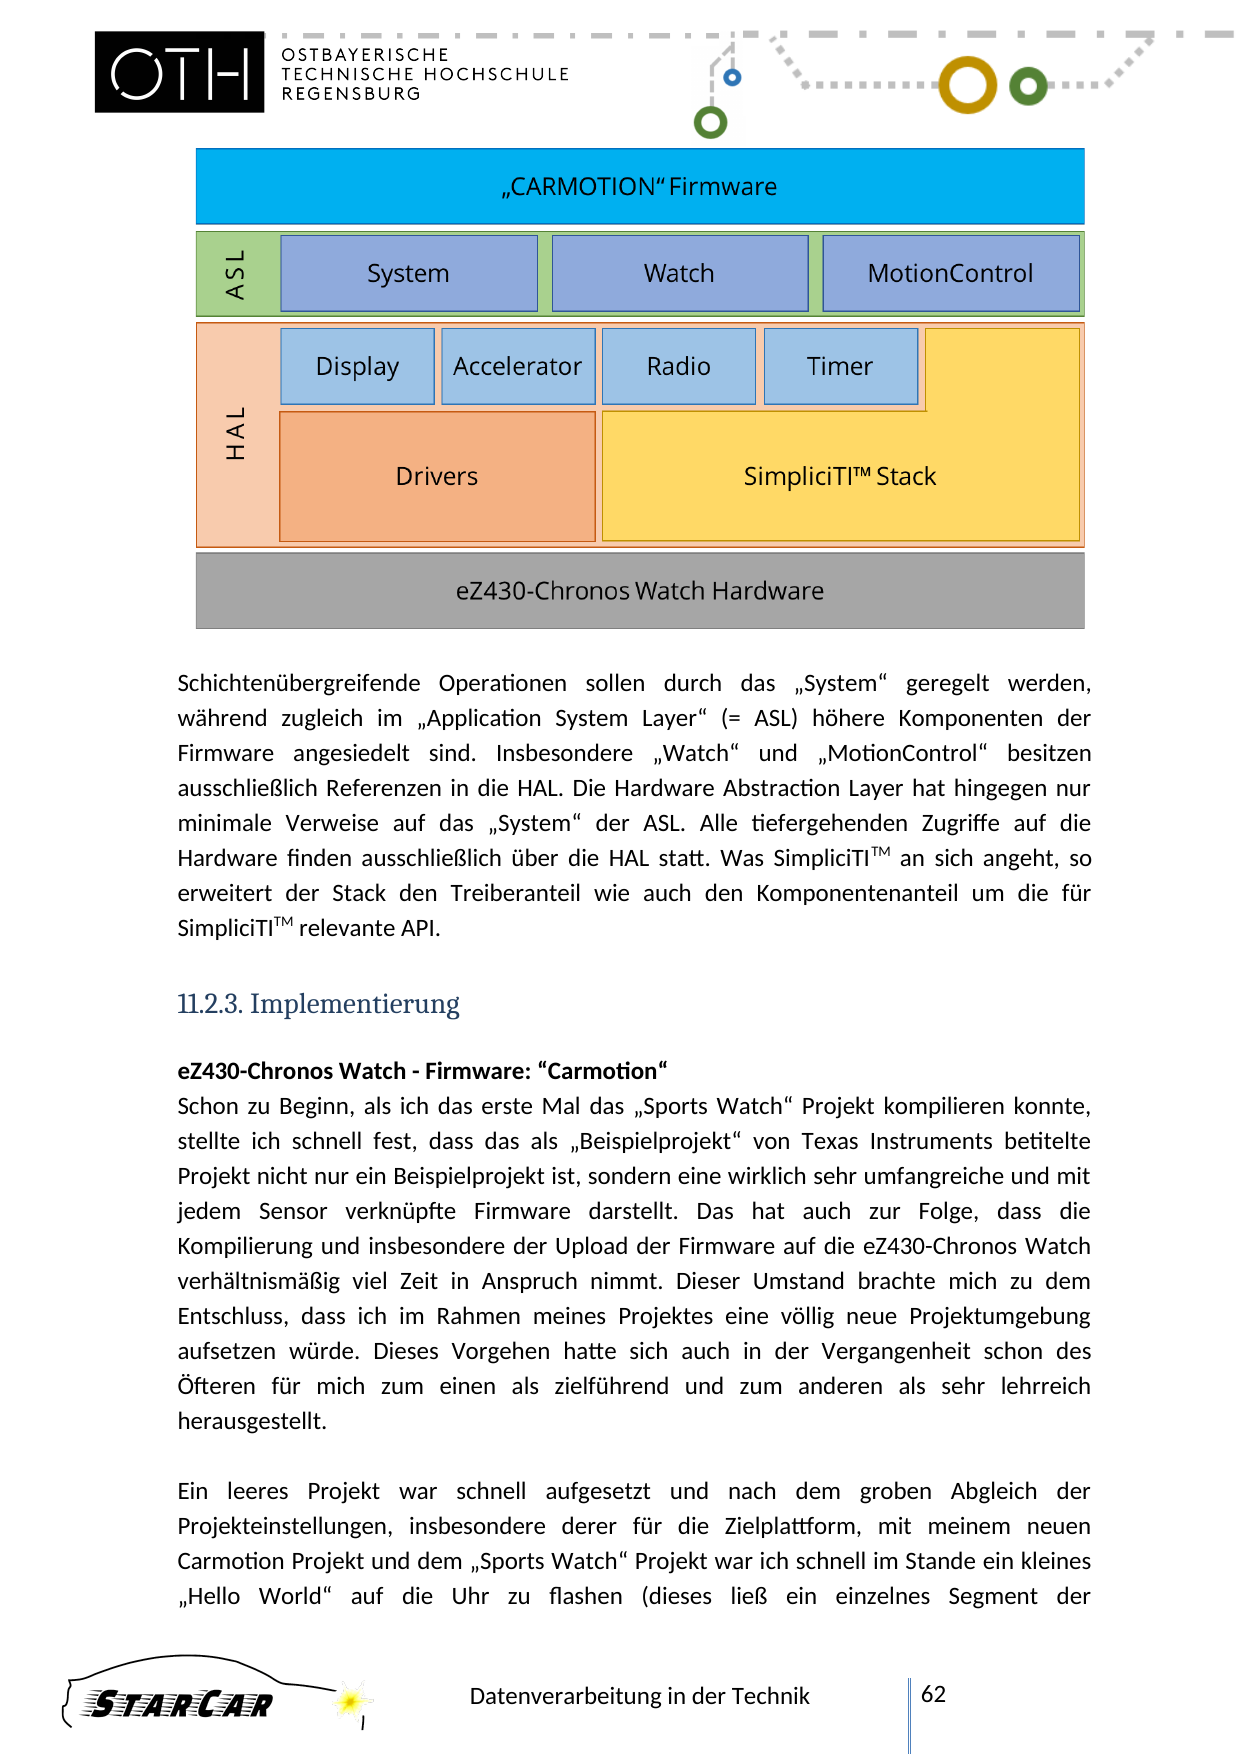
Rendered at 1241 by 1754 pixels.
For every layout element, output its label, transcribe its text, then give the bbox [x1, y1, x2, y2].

subtitle 11.2.3. Implementierung [177, 987, 1092, 1020]
picture [54, 1651, 380, 1730]
text Schon zu Beginn, als ich das erste Mal das „Sports Watch“ Projekt kompilieren konnte, stellte ich schnell fest, dass das als „Beispielprojekt“ von Texas Instruments betitelte Projekt nicht nur ein Beispielprojekt ist, sondern eine wirklich sehr umfangreiche und mit jedem Sensor verknüpfte Firmware darstellt. Das hat auch zur Folge, dass die Kompilierung und insbesondere der Upload der Firmware auf die eZ430-Chronos Watch verhältnismäßig viel Zeit in Anspruch nimmt. Dieser Umstand brachte mich zu dem Entschluss, dass ich im Rahmen meines Projektes eine völlig neue Projektumgebung aufsetzen würde. Dieses Vorgehen hatte sich auch in der Vergangenheit schon des Öfteren für mich zum einen als zielführend und zum anderen als sehr lehrreich herausgestellt. [177, 1090, 1092, 1436]
text Schichtenübergreifende Operationen sollen durch das „System“ geregelt werden, während zugleich im „Application System Layer“ (= ASL) höhere Komponenten der Firmware angesiedelt sind. Insbesondere „Watch“ und „MotionControl“ besitzen ausschließlich Referenzen in die HAL. Die Hardware Abstraction Layer hat hingegen nur minimale Verweise auf das „System“ der ASL. Alle tiefergehenden Zugriffe auf die Hardware finden ausschließlich über die HAL statt. Was SimpliciTITM an sich angeht, so erweitert der Stack den Treiberanteil wie auch den Komponentenanteil um die für SimpliciTITM relevante API. [177, 668, 1092, 943]
picture [195, 224, 1085, 629]
text eZ430-Chronos Watch - Firmware: “Carmotion“ [177, 1055, 1092, 1086]
picture [94, 15, 1237, 145]
